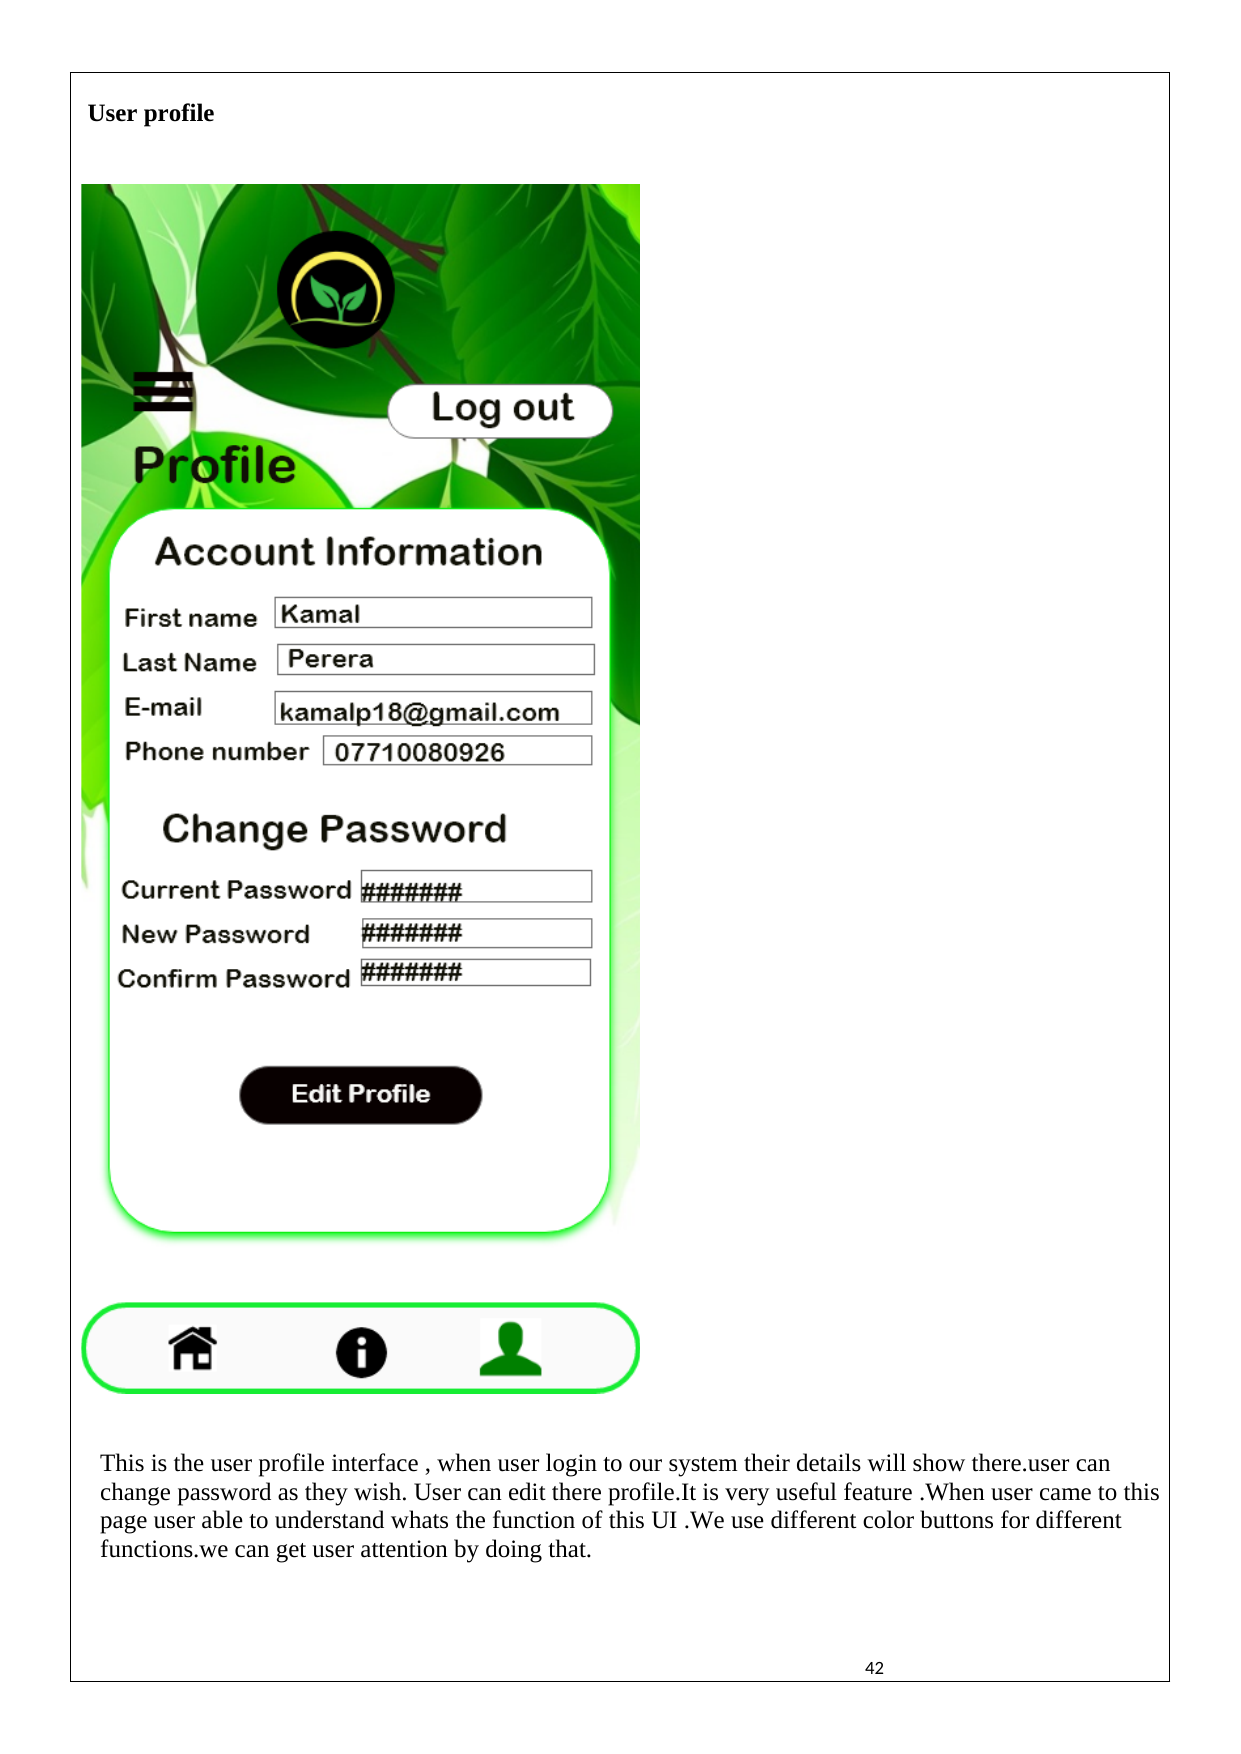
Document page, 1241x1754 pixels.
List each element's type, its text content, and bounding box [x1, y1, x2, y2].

text This is the user profile interface , when user login to our system their details will show there.user can change password as they wish. User can edit there profile.It is very useful feature .When user came to this page user able to understand whats the function of this UI .We use different color buttons for different functions.we can get user attention by doing that. [100, 1448, 1165, 1563]
text User profile [75, 98, 1165, 127]
picture [81, 184, 640, 1394]
